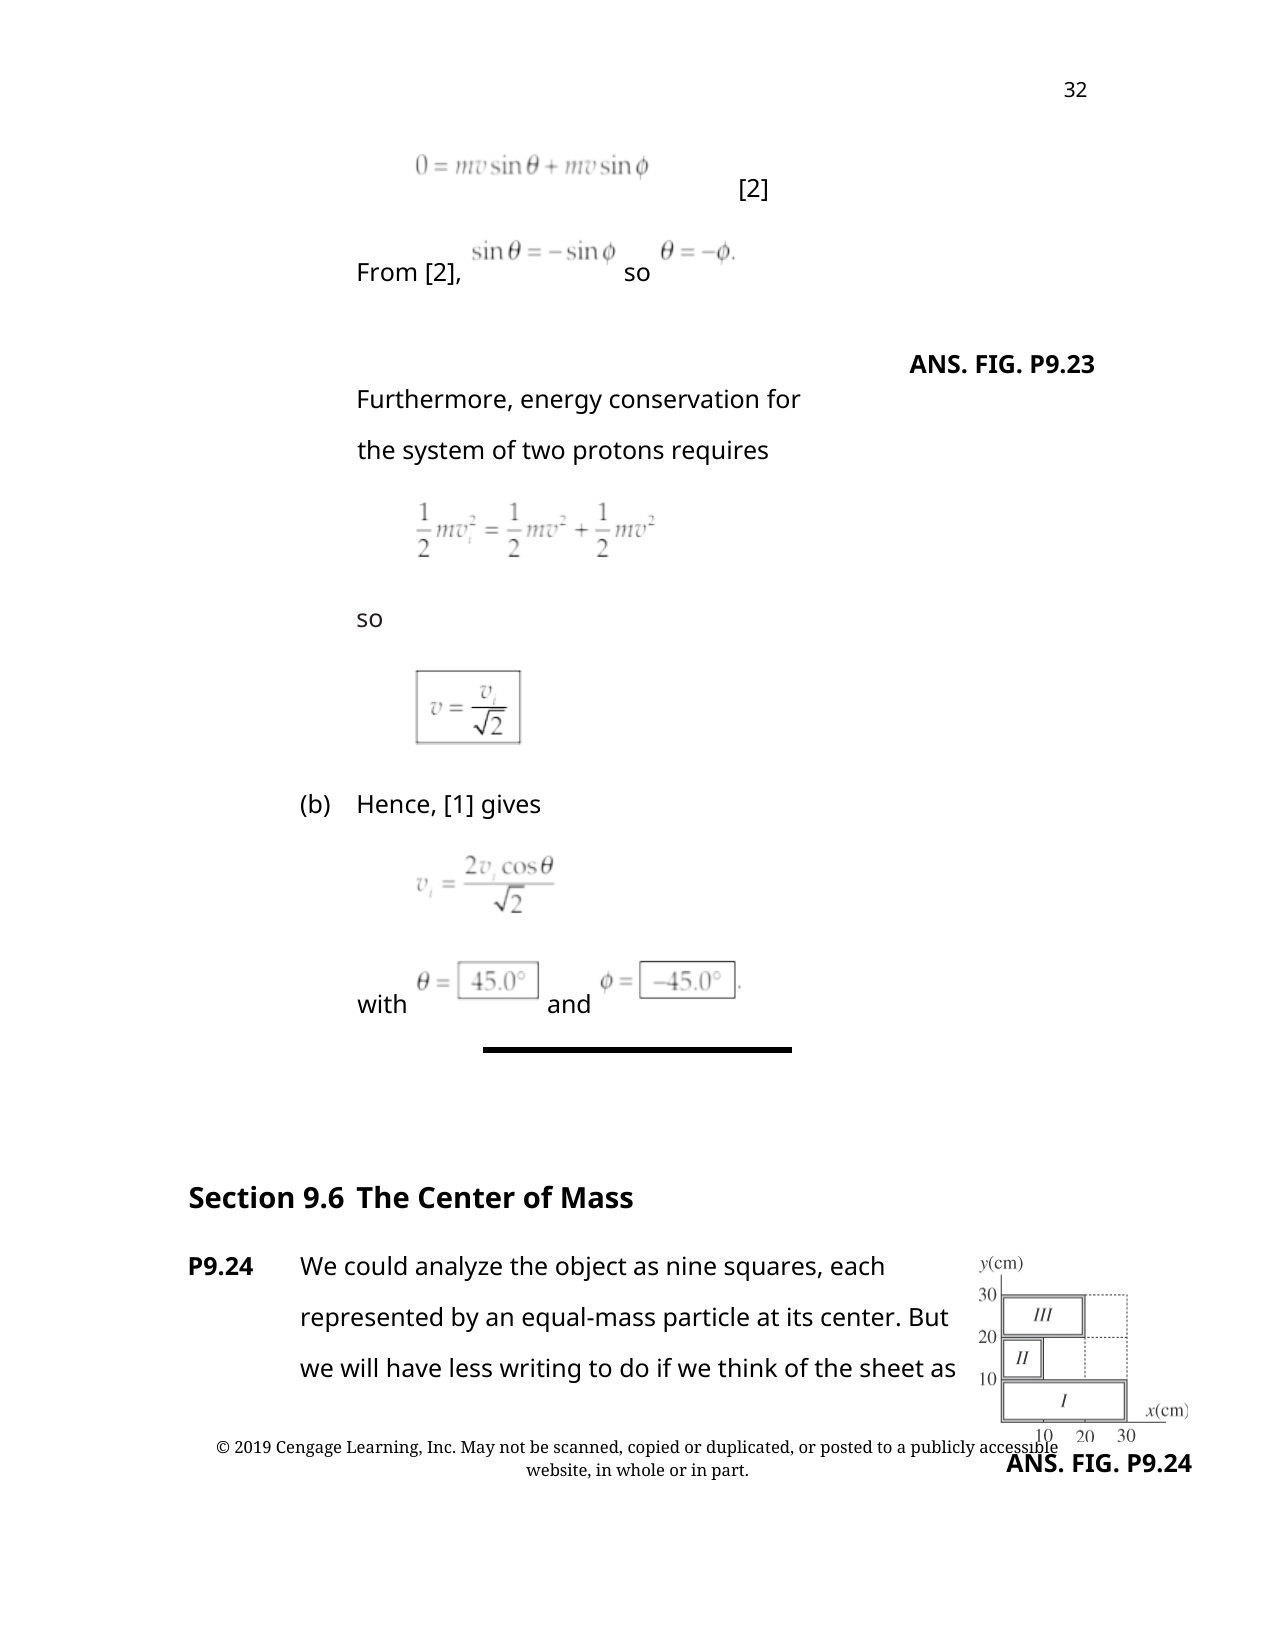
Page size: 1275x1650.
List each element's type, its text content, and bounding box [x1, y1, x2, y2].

text [2] [188, 150, 1087, 205]
text Furthermore, energy conservation for the system of two protons requires [188, 382, 1087, 467]
text (b) Hence, [1] gives [188, 786, 1087, 820]
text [187, 1249, 1087, 1385]
text From [2], so [188, 235, 1087, 289]
text so [188, 601, 1087, 635]
text with and [188, 957, 1087, 1020]
text Section 9.6 The Center of Mass [188, 1177, 1087, 1217]
picture [978, 1255, 1187, 1440]
